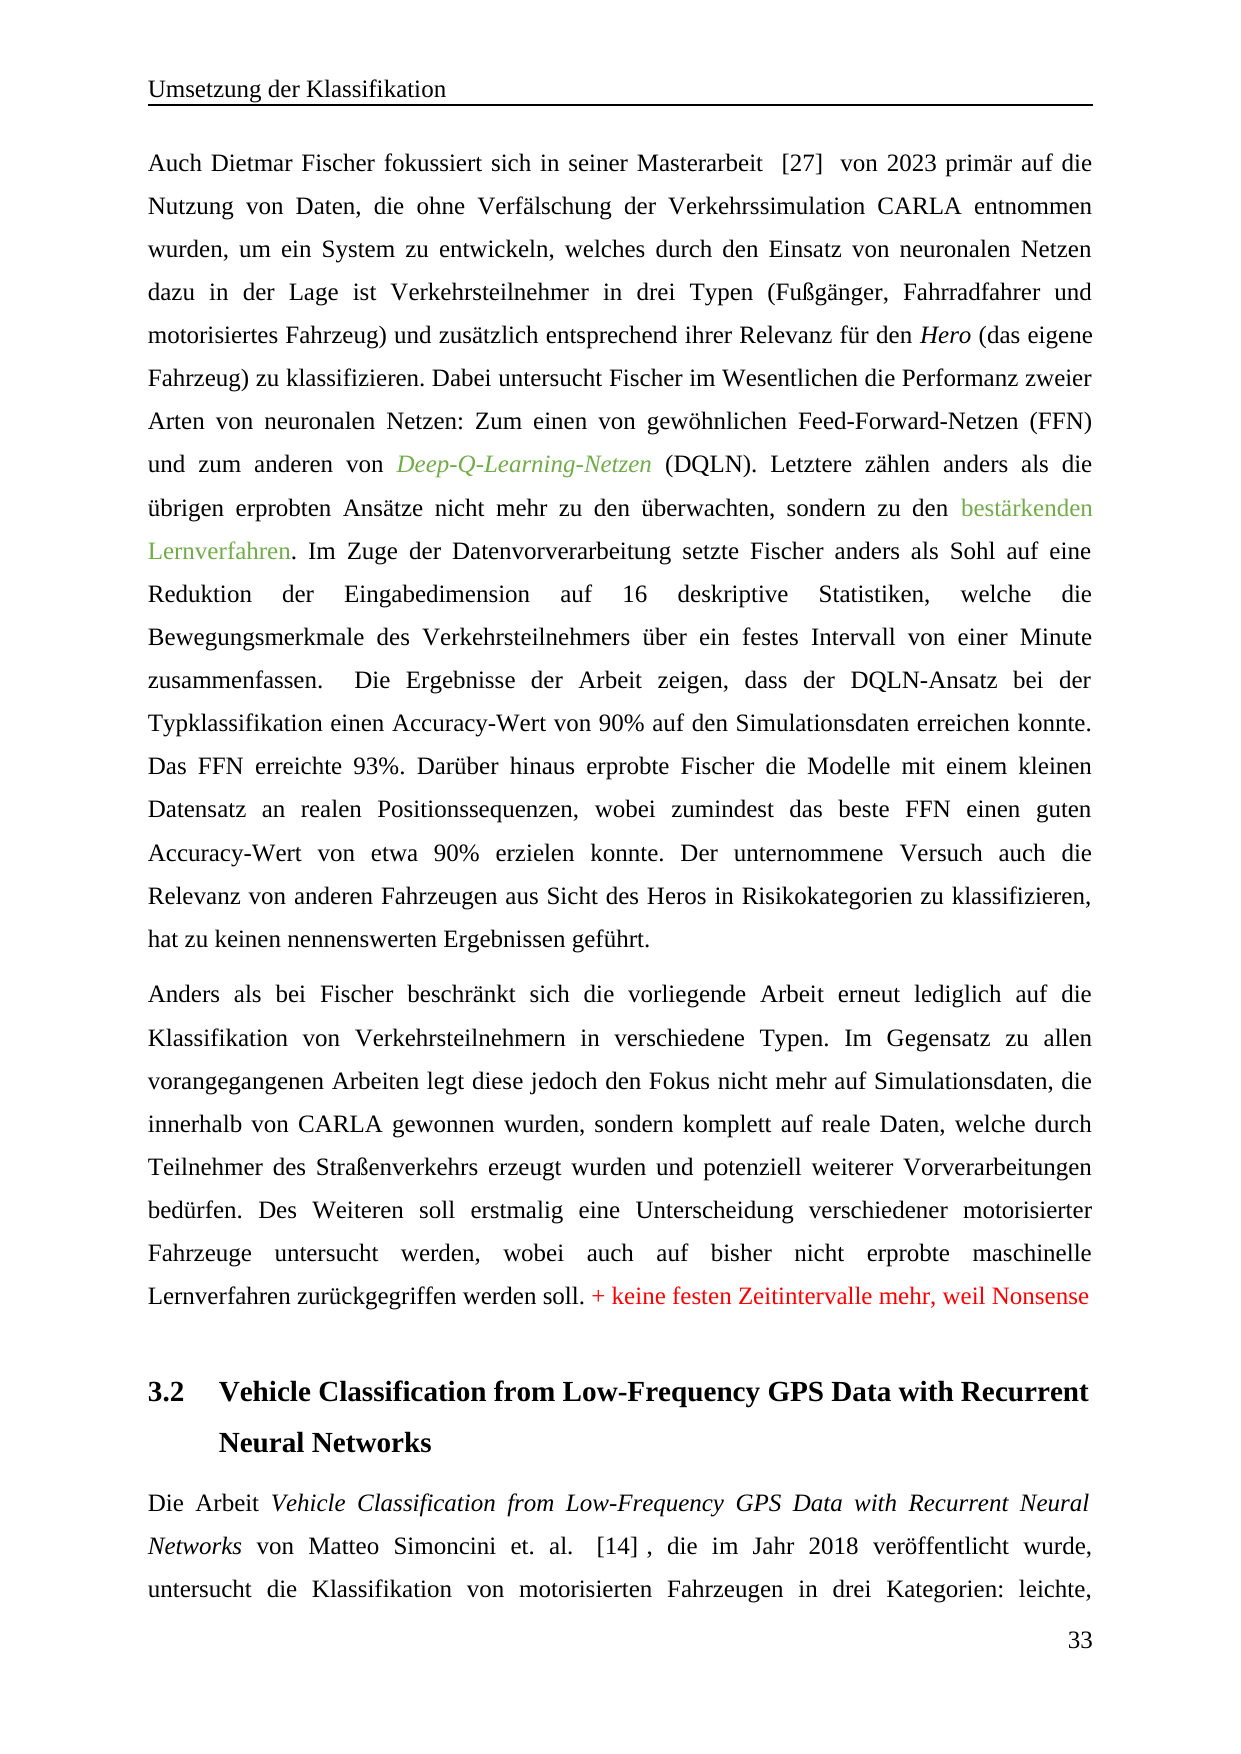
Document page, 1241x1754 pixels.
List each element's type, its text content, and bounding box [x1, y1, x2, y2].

subtitle Vehicle Classification from Low-Frequency GPS Data with Recurrent Neural Networks [148, 1374, 1093, 1458]
text Anders als bei Fischer beschränkt sich die vorliegende Arbeit erneut lediglich auf die Klassifikation von Verkehrsteilnehmern in verschiedene Typen. Im Gegensatz zu allen vorangegangenen Arbeiten legt diese jedoch den Fokus nicht mehr auf Simulationsdaten, die innerhalb von CARLA gewonnen wurden, sondern komplett auf reale Daten, welche durch Teilnehmer des Straßenverkehrs erzeugt wurden und potenziell weiterer Vorverarbeitungen bedürfen. Des Weiteren soll erstmalig eine Unterscheidung verschiedener motorisierter Fahrzeuge untersucht werden, wobei auch auf bisher nicht erprobte maschinelle Lernverfahren zurückgegriffen werden soll. + keine festen Zeitintervalle mehr, weil Nonsense [148, 979, 1093, 1310]
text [148, 1488, 1093, 1603]
text Auch Dietmar Fischer fokussiert sich in seiner Masterarbeit von 2023 primär auf die Nutzung von Daten, die ohne Verfälschung der Verkehrssimulation CARLA entnommen wurden, um ein System zu entwickeln, welches durch den Einsatz von neuronalen Netzen dazu in der Lage ist Verkehrsteilnehmer in drei Typen (Fußgänger, Fahrradfahrer und motorisiertes Fahrzeug) und zusätzlich entsprechend ihrer Relevanz für den Hero (das eigene Fahrzeug) zu klassifizieren. Dabei untersucht Fischer im Wesentlichen die Performanz zweier Arten von neuronalen Netzen: Zum einen von gewöhnlichen Feed-Forward-Netzen (FFN) und zum anderen von Deep-Q-Learning-Netzen (DQLN). Letztere zählen anders als die übrigen erprobten Ansätze nicht mehr zu den überwachten, sondern zu den bestärkenden Lernverfahren. Im Zuge der Datenvorverarbeitung setzte Fischer anders als Sohl auf eine Reduktion der Eingabedimension auf 16 deskriptive Statistiken, welche die Bewegungsmerkmale des Verkehrsteilnehmers über ein festes Intervall von einer Minute zusammenfassen. Die Ergebnisse der Arbeit zeigen, dass der DQLN-Ansatz bei der Typklassifikation einen Accuracy-Wert von 90% auf den Simulationsdaten erreichen konnte. Das FFN erreichte 93%. Darüber hinaus erprobte Fischer die Modelle mit einem kleinen Datensatz an realen Positionssequenzen, wobei zumindest das beste FFN einen guten Accuracy-Wert von etwa 90% erzielen konnte. Der unternommene Versuch auch die Relevanz von anderen Fahrzeugen aus Sicht des Heros in Risikokategorien zu klassifizieren, hat zu keinen nennenswerten Ergebnissen geführt. [148, 148, 1093, 953]
